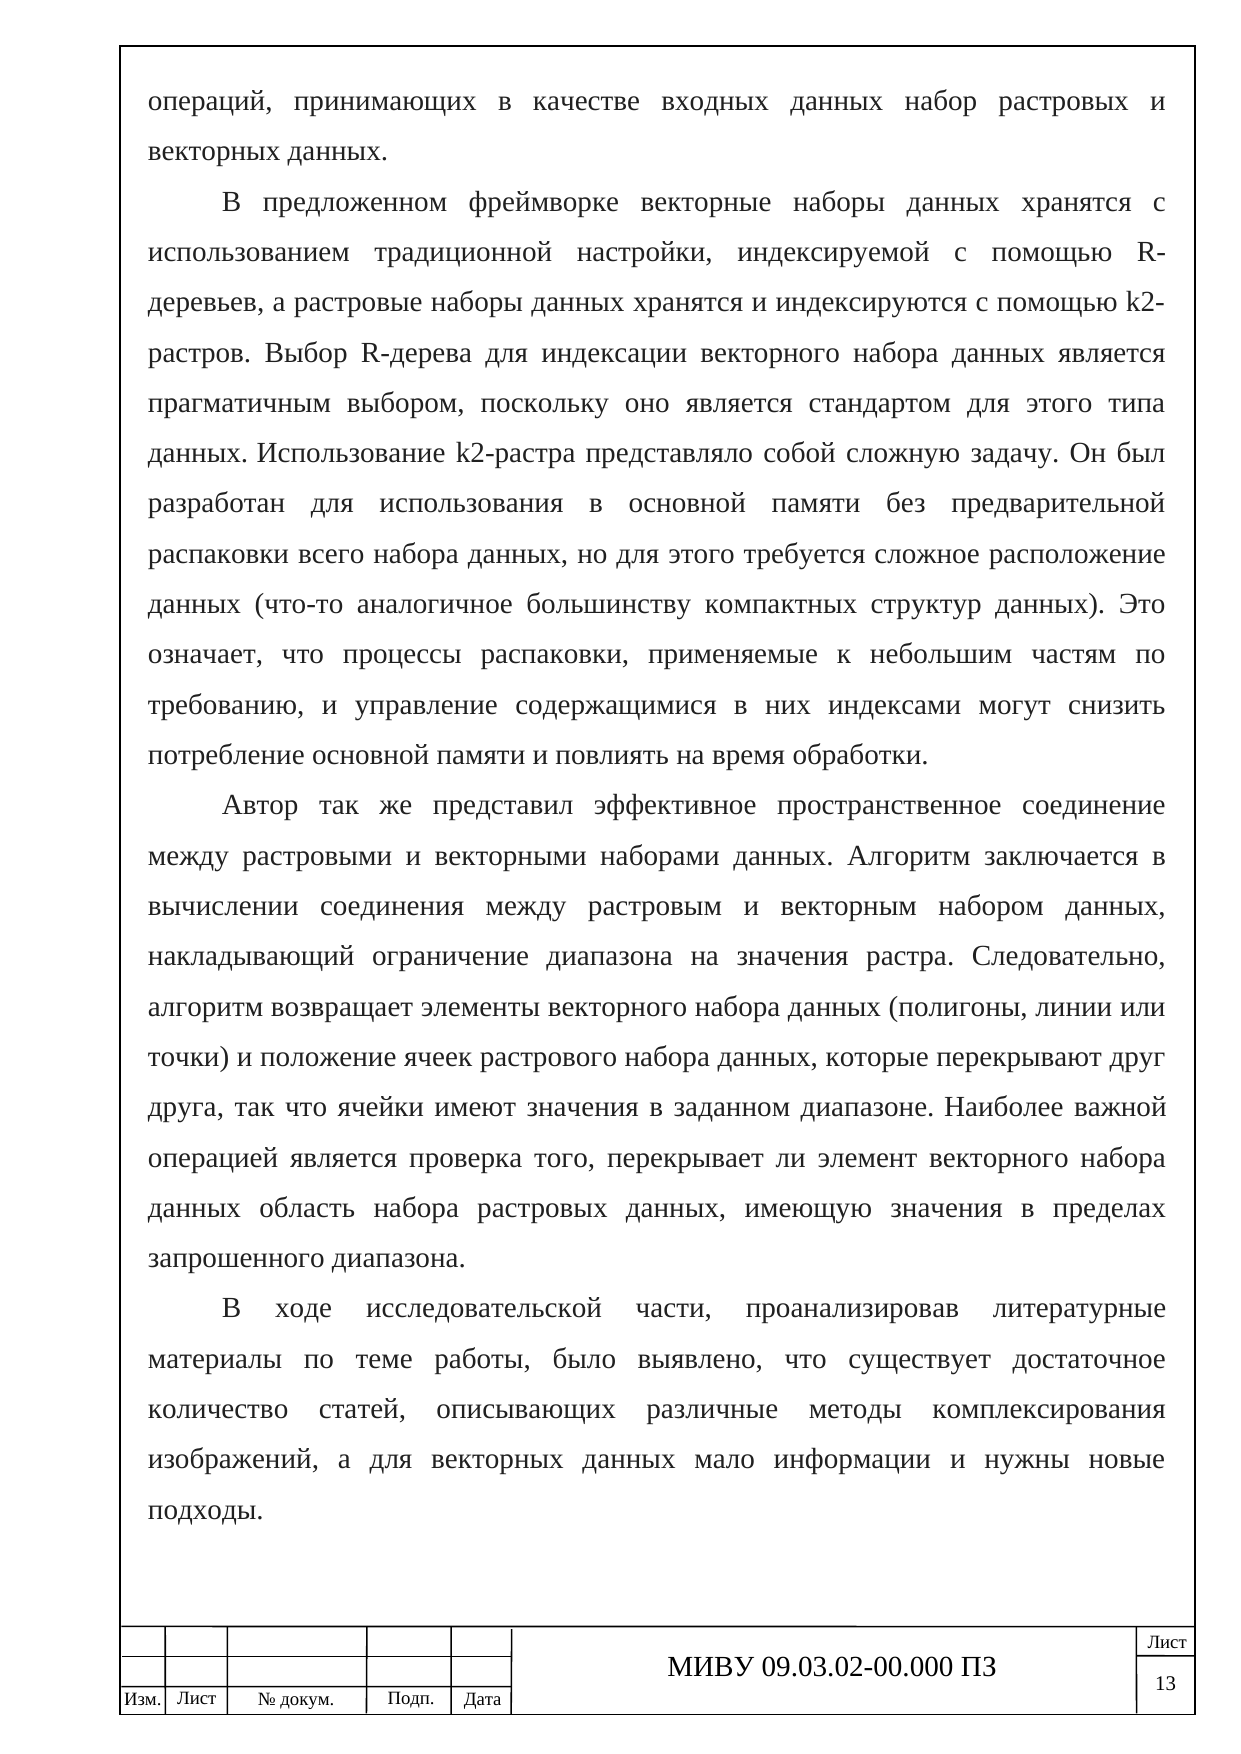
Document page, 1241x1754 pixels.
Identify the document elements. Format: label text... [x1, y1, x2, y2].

text Автор так же представил эффективное пространственное соединение между растровыми и векторными наборами данных. Алгоритм заключается в вычислении соединения между растровым и векторным набором данных, накладывающий ограничение диапазона на значения растра. Следовательно, алгоритм возвращает элементы векторного набора данных (полигоны, линии или точки) и положение ячеек растрового набора данных, которые перекрывают друг друга, так что ячейки имеют значения в заданном диапазоне. Наиболее важной операцией является проверка того, перекрывает ли элемент векторного набора данных область набора растровых данных, имеющую значения в пределах запрошенного диапазона. [148, 787, 1167, 1274]
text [148, 83, 1167, 167]
text В ходе исследовательской части, проанализировав литературные материалы по теме работы, было выявлено, что существует достаточное количество статей, описывающих различные методы комплексирования изображений, а для векторных данных мало информации и нужны новые подходы. [148, 1291, 1167, 1525]
text В предложенном фреймворке векторные наборы данных хранятся с использованием традиционной настройки, индексируемой с помощью R-деревьев, а растровые наборы данных хранятся и индексируются с помощью k2-растров. Выбор R-дерева для индексации векторного набора данных является прагматичным выбором, поскольку оно является стандартом для этого типа данных. Использование k2-растра представляло собой сложную задачу. Он был разработан для использования в основной памяти без предварительной распаковки всего набора данных, но для этого требуется сложное расположение данных (что-то аналогичное большинству компактных структур данных). Это означает, что процессы распаковки, применяемые к небольшим частям по требованию, и управление содержащимися в них индексами могут снизить потребление основной памяти и повлиять на время обработки. [148, 184, 1167, 771]
